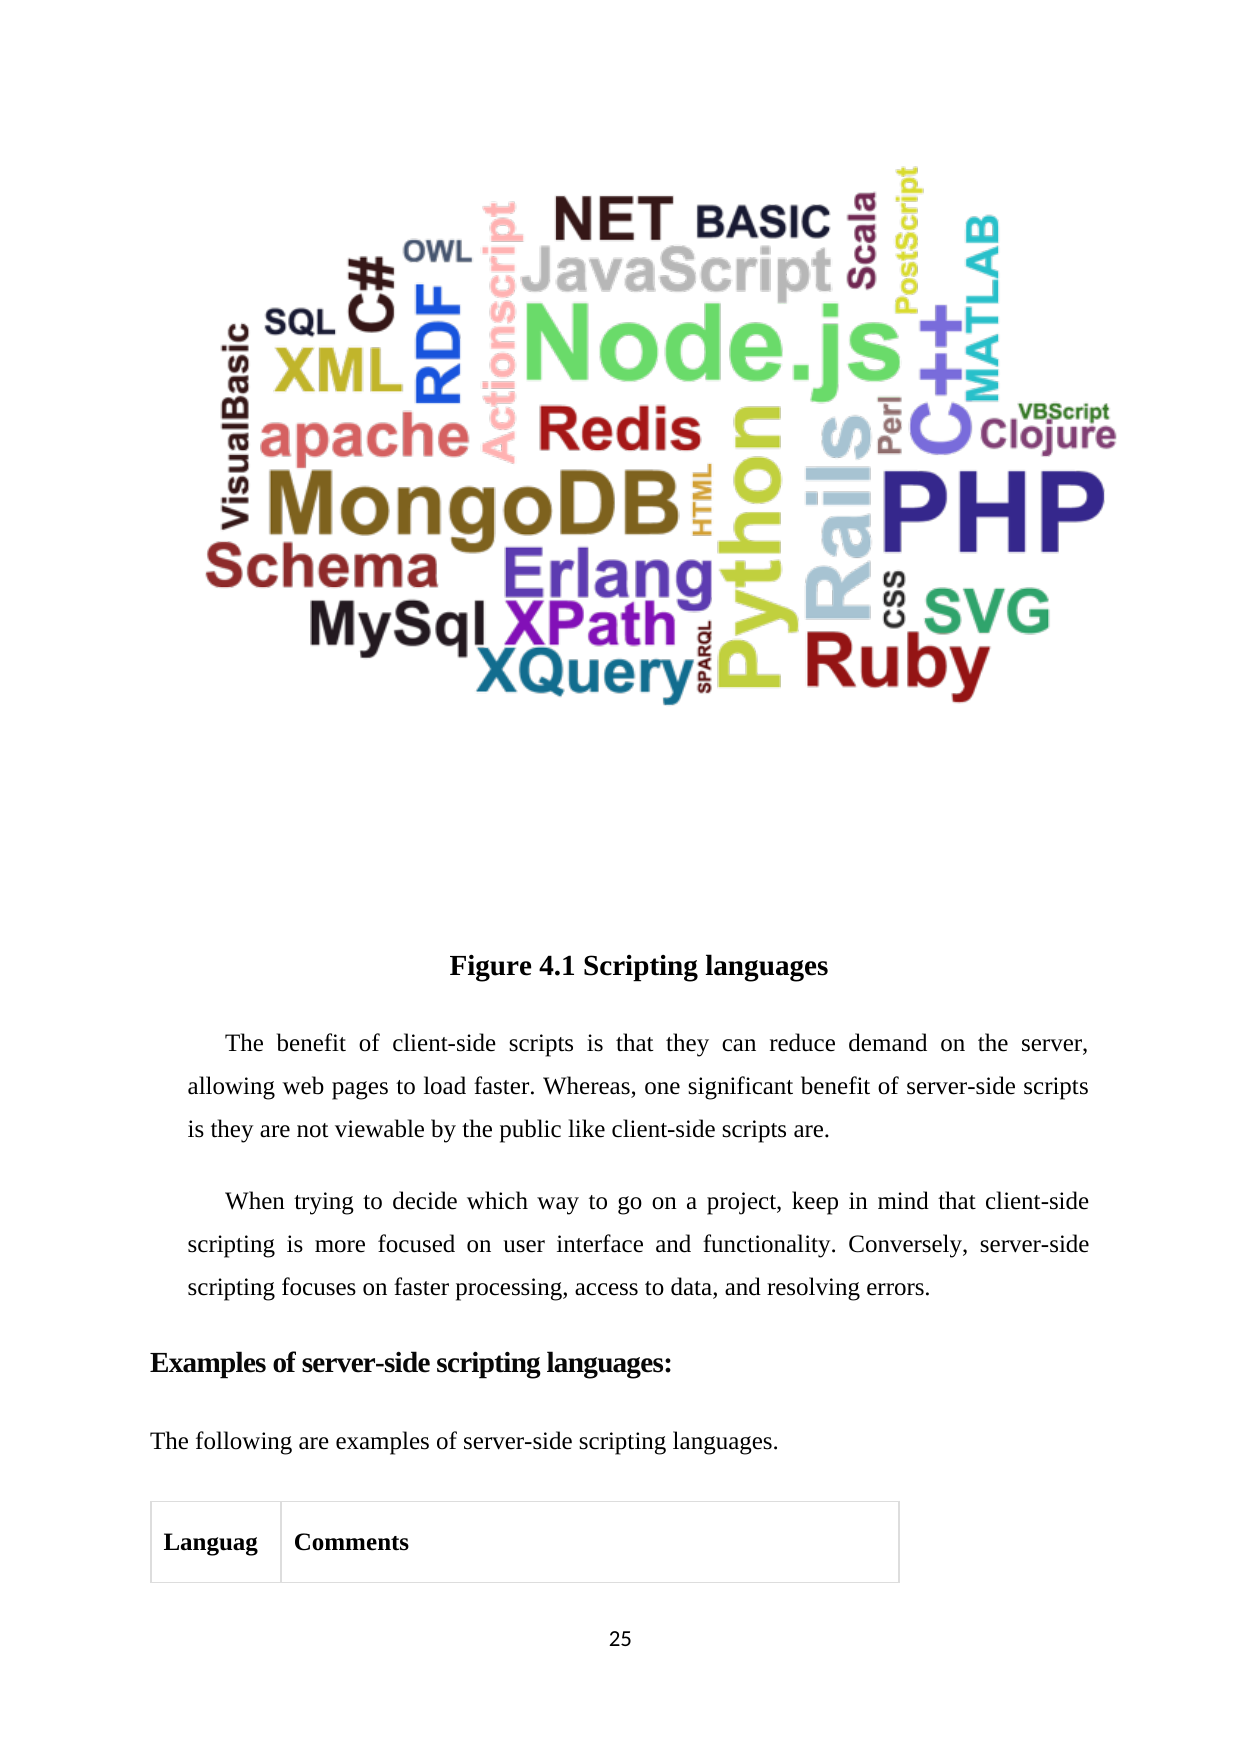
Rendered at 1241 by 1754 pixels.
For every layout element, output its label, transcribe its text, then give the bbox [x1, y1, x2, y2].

picture [187, 149, 1128, 717]
text Figure 4.1 Scripting languages [187, 717, 1090, 982]
text The benefit of client-side scripts is that they can reduce demand on the server, allowing web pages to load faster. Whereas, one significant benefit of server-side scripts is they are not viewable by the public like client-side scripts are. [187, 1028, 1090, 1143]
subtitle Examples of server-side scripting languages: [150, 1345, 1090, 1378]
subtitle The following are examples of server-side scripting languages. [150, 1426, 1090, 1455]
text When trying to decide which way to go on a project, keep in mind that client-side scripting is more focused on user interface and functionality. Conversely, server-side scripting focuses on faster processing, access to data, and resolving errors. [187, 1186, 1090, 1301]
table_header Comments [282, 1502, 898, 1582]
table_header Language [152, 1502, 280, 1582]
